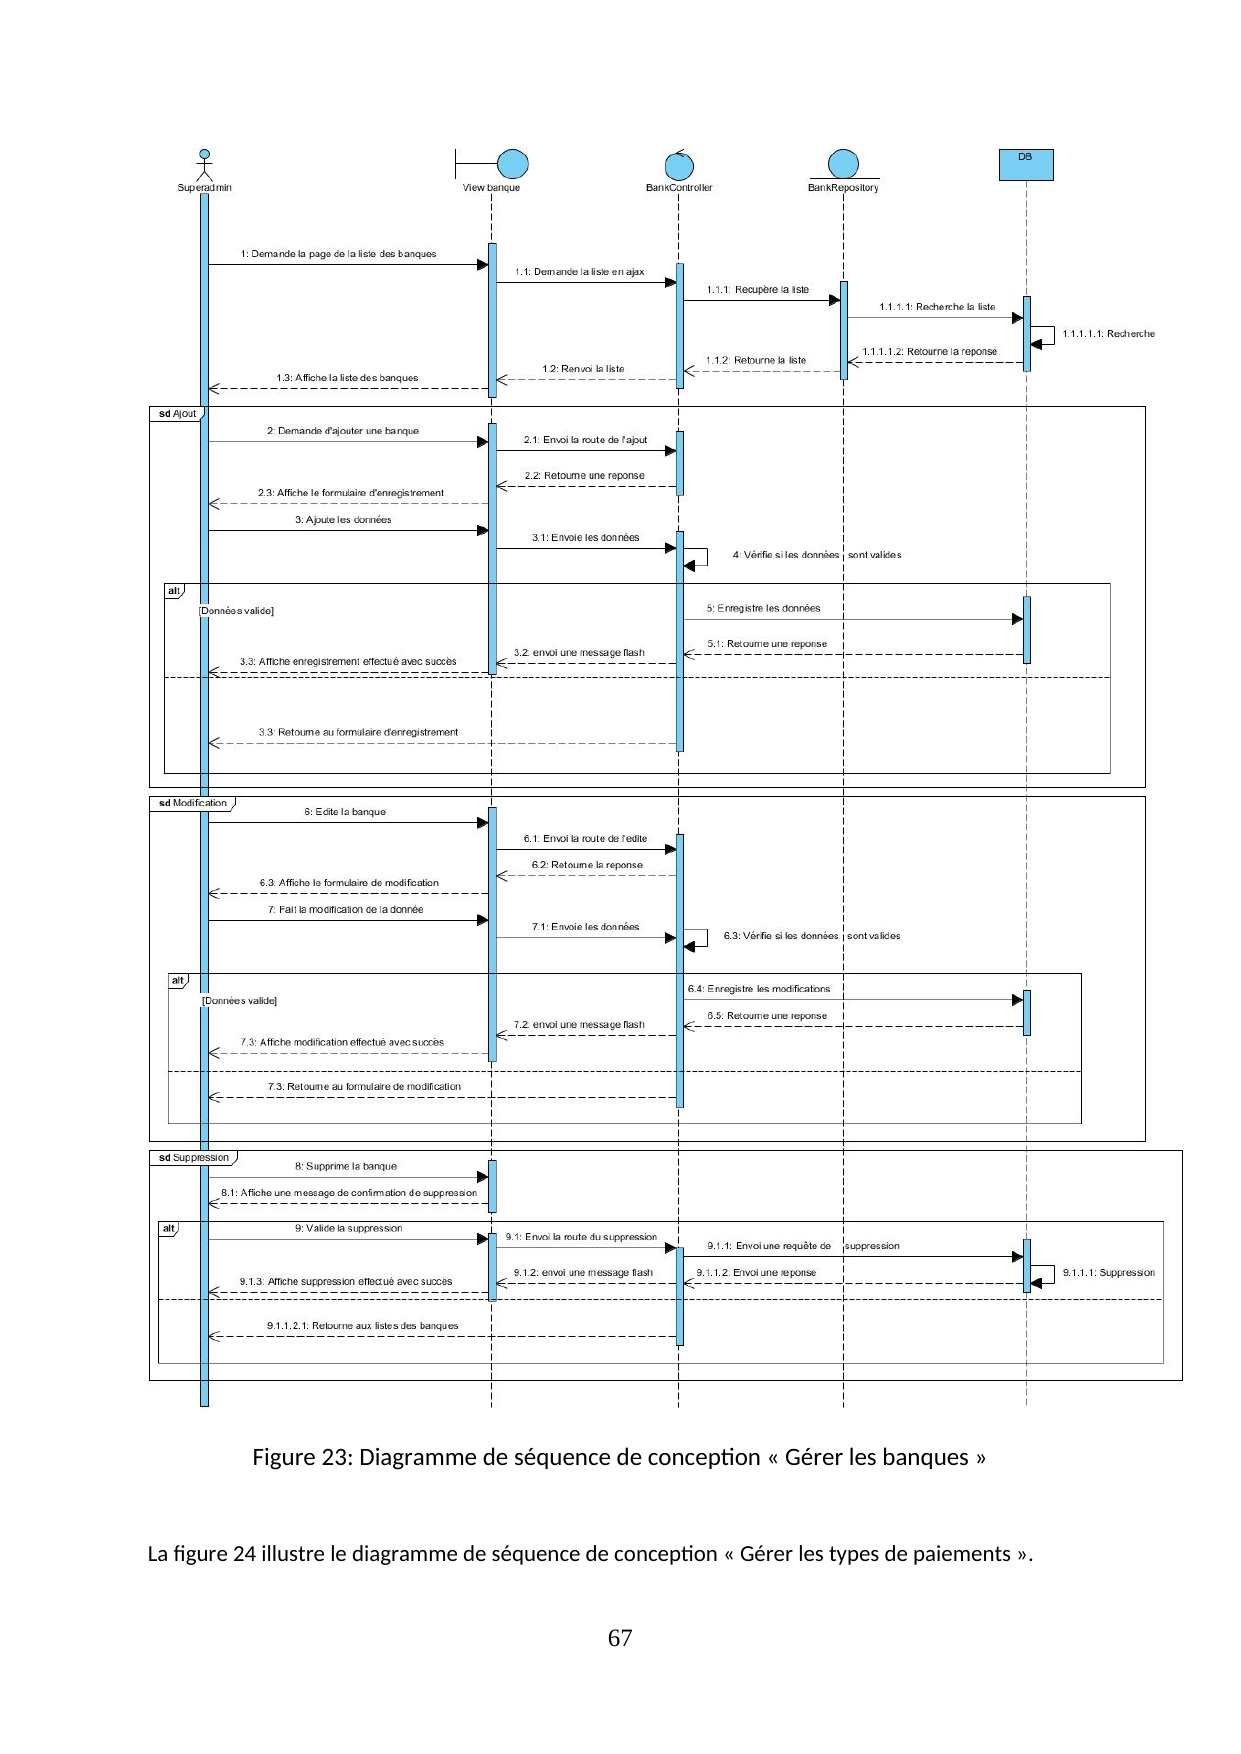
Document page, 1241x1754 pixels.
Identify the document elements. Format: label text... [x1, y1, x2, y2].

text Figure 23: Diagramme de séquence de conception « Gérer les banques » [148, 1441, 1093, 1471]
picture [147, 147, 1185, 1410]
text La figure 24 illustre le diagramme de séquence de conception « Gérer les types de paiements ». [148, 1539, 1093, 1567]
